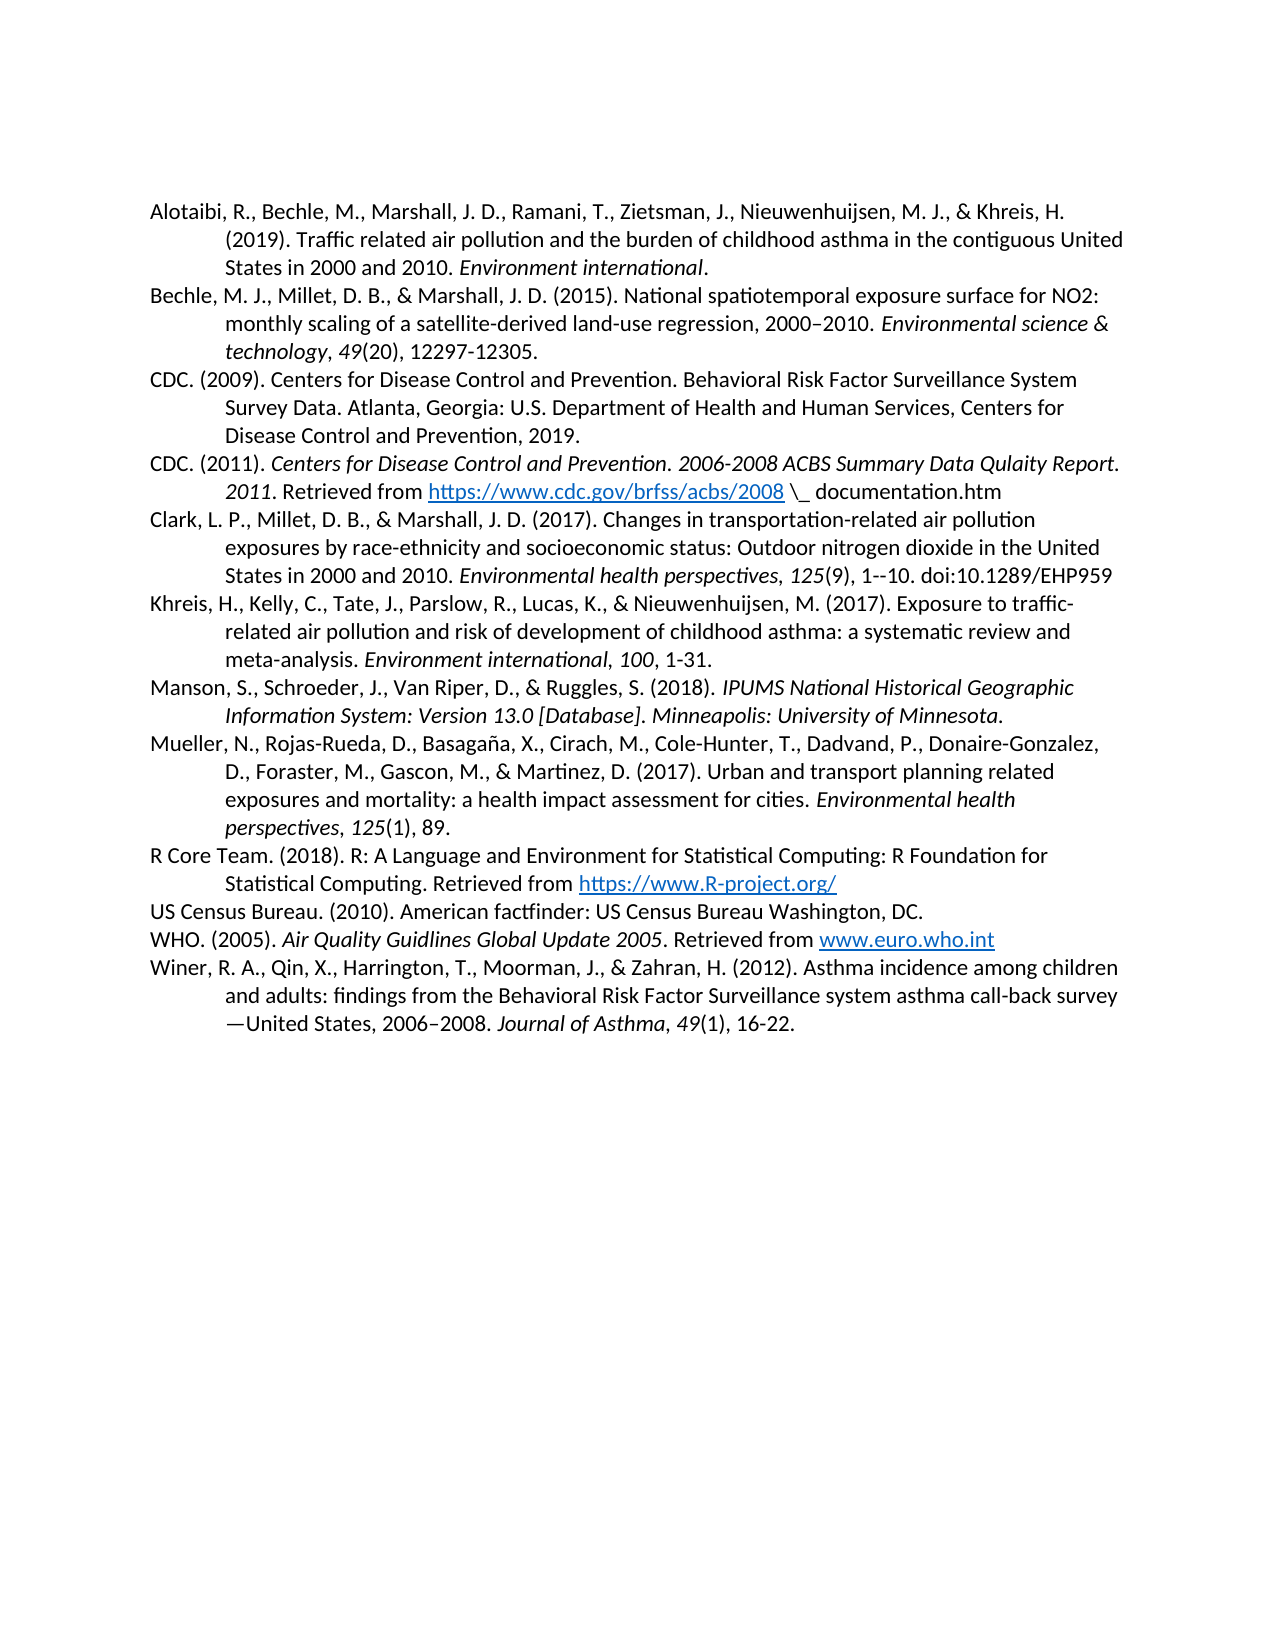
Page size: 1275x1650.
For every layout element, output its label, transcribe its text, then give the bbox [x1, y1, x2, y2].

text CDC. (2011). Centers for Disease Control and Prevention. 2006-2008 ACBS Summary Data Qulaity Report. 2011. Retrieved from https://www.cdc.gov/brfss/acbs/2008 \_ documentation.htm [150, 449, 1125, 505]
text CDC. (2009). Centers for Disease Control and Prevention. Behavioral Risk Factor Surveillance System Survey Data. Atlanta, Georgia: U.S. Department of Health and Human Services, Centers for Disease Control and Prevention, 2019. [150, 365, 1125, 449]
text Alotaibi, R., Bechle, M., Marshall, J. D., Ramani, T., Zietsman, J., Nieuwenhuijsen, M. J., & Khreis, H. (2019). Traffic related air pollution and the burden of childhood asthma in the contiguous United States in 2000 and 2010. Environment international. [150, 197, 1125, 281]
text R Core Team. (2018). R: A Language and Environment for Statistical Computing: R Foundation for Statistical Computing. Retrieved from https://www.R-project.org/ [150, 841, 1125, 897]
text Khreis, H., Kelly, C., Tate, J., Parslow, R., Lucas, K., & Nieuwenhuijsen, M. (2017). Exposure to traffic-related air pollution and risk of development of childhood asthma: a systematic review and meta-analysis. Environment international, 100, 1-31. [150, 589, 1125, 673]
text Clark, L. P., Millet, D. B., & Marshall, J. D. (2017). Changes in transportation-related air pollution exposures by race-ethnicity and socioeconomic status: Outdoor nitrogen dioxide in the United States in 2000 and 2010. Environmental health perspectives, 125(9), 1--10. doi:10.1289/EHP959 [150, 505, 1125, 589]
text Mueller, N., Rojas-Rueda, D., Basagaña, X., Cirach, M., Cole-Hunter, T., Dadvand, P., Donaire-Gonzalez, D., Foraster, M., Gascon, M., & Martinez, D. (2017). Urban and transport planning related exposures and mortality: a health impact assessment for cities. Environmental health perspectives, 125(1), 89. [150, 729, 1125, 841]
text WHO. (2005). Air Quality Guidlines Global Update 2005. Retrieved from www.euro.who.int [150, 925, 1125, 953]
text US Census Bureau. (2010). American factfinder: US Census Bureau Washington, DC. [150, 897, 1125, 925]
text Manson, S., Schroeder, J., Van Riper, D., & Ruggles, S. (2018). IPUMS National Historical Geographic Information System: Version 13.0 [Database]. Minneapolis: University of Minnesota. [150, 673, 1125, 729]
text Winer, R. A., Qin, X., Harrington, T., Moorman, J., & Zahran, H. (2012). Asthma incidence among children and adults: findings from the Behavioral Risk Factor Surveillance system asthma call-back survey—United States, 2006–2008. Journal of Asthma, 49(1), 16-22. [150, 953, 1125, 1037]
text Bechle, M. J., Millet, D. B., & Marshall, J. D. (2015). National spatiotemporal exposure surface for NO2: monthly scaling of a satellite-derived land-use regression, 2000–2010. Environmental science & technology, 49(20), 12297-12305. [150, 281, 1125, 365]
